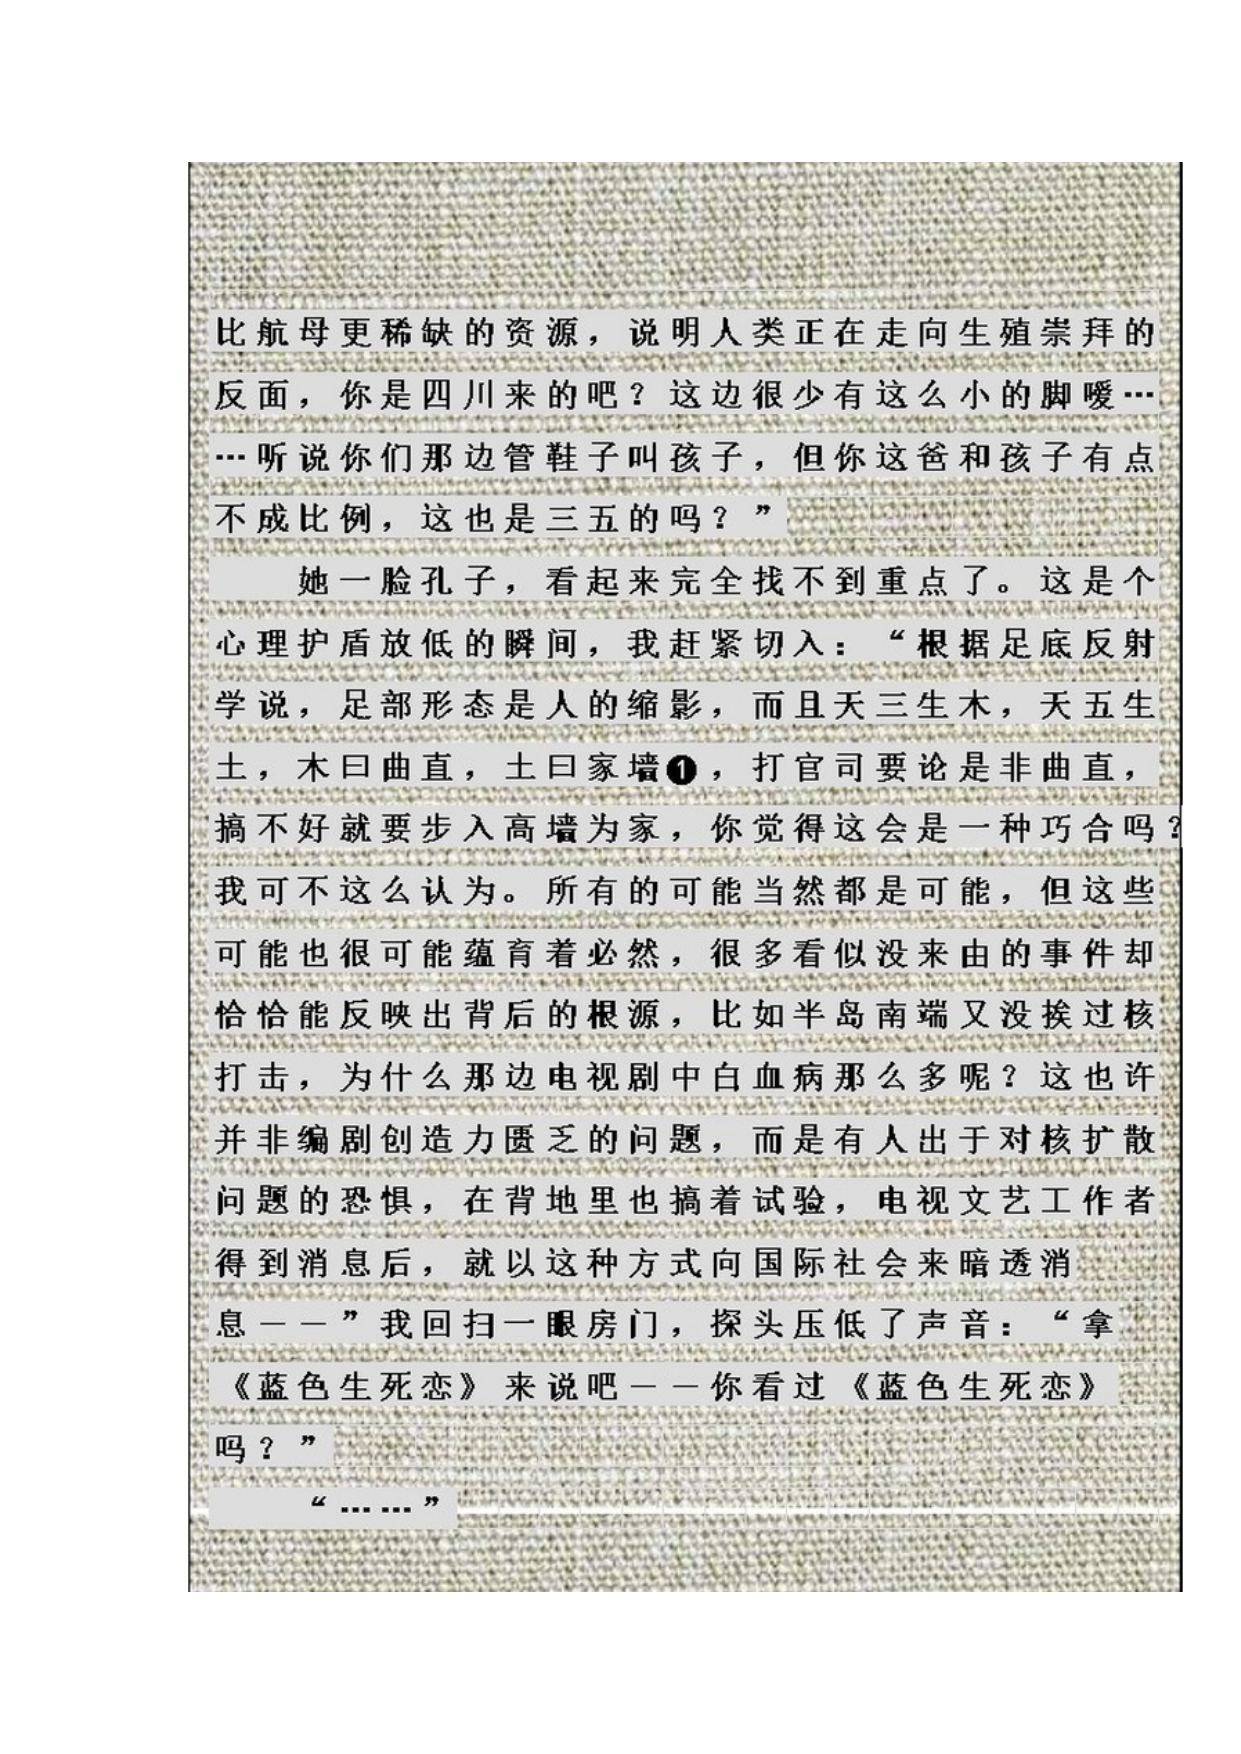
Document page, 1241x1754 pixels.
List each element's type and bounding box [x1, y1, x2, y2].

picture [187, 162, 1183, 1592]
